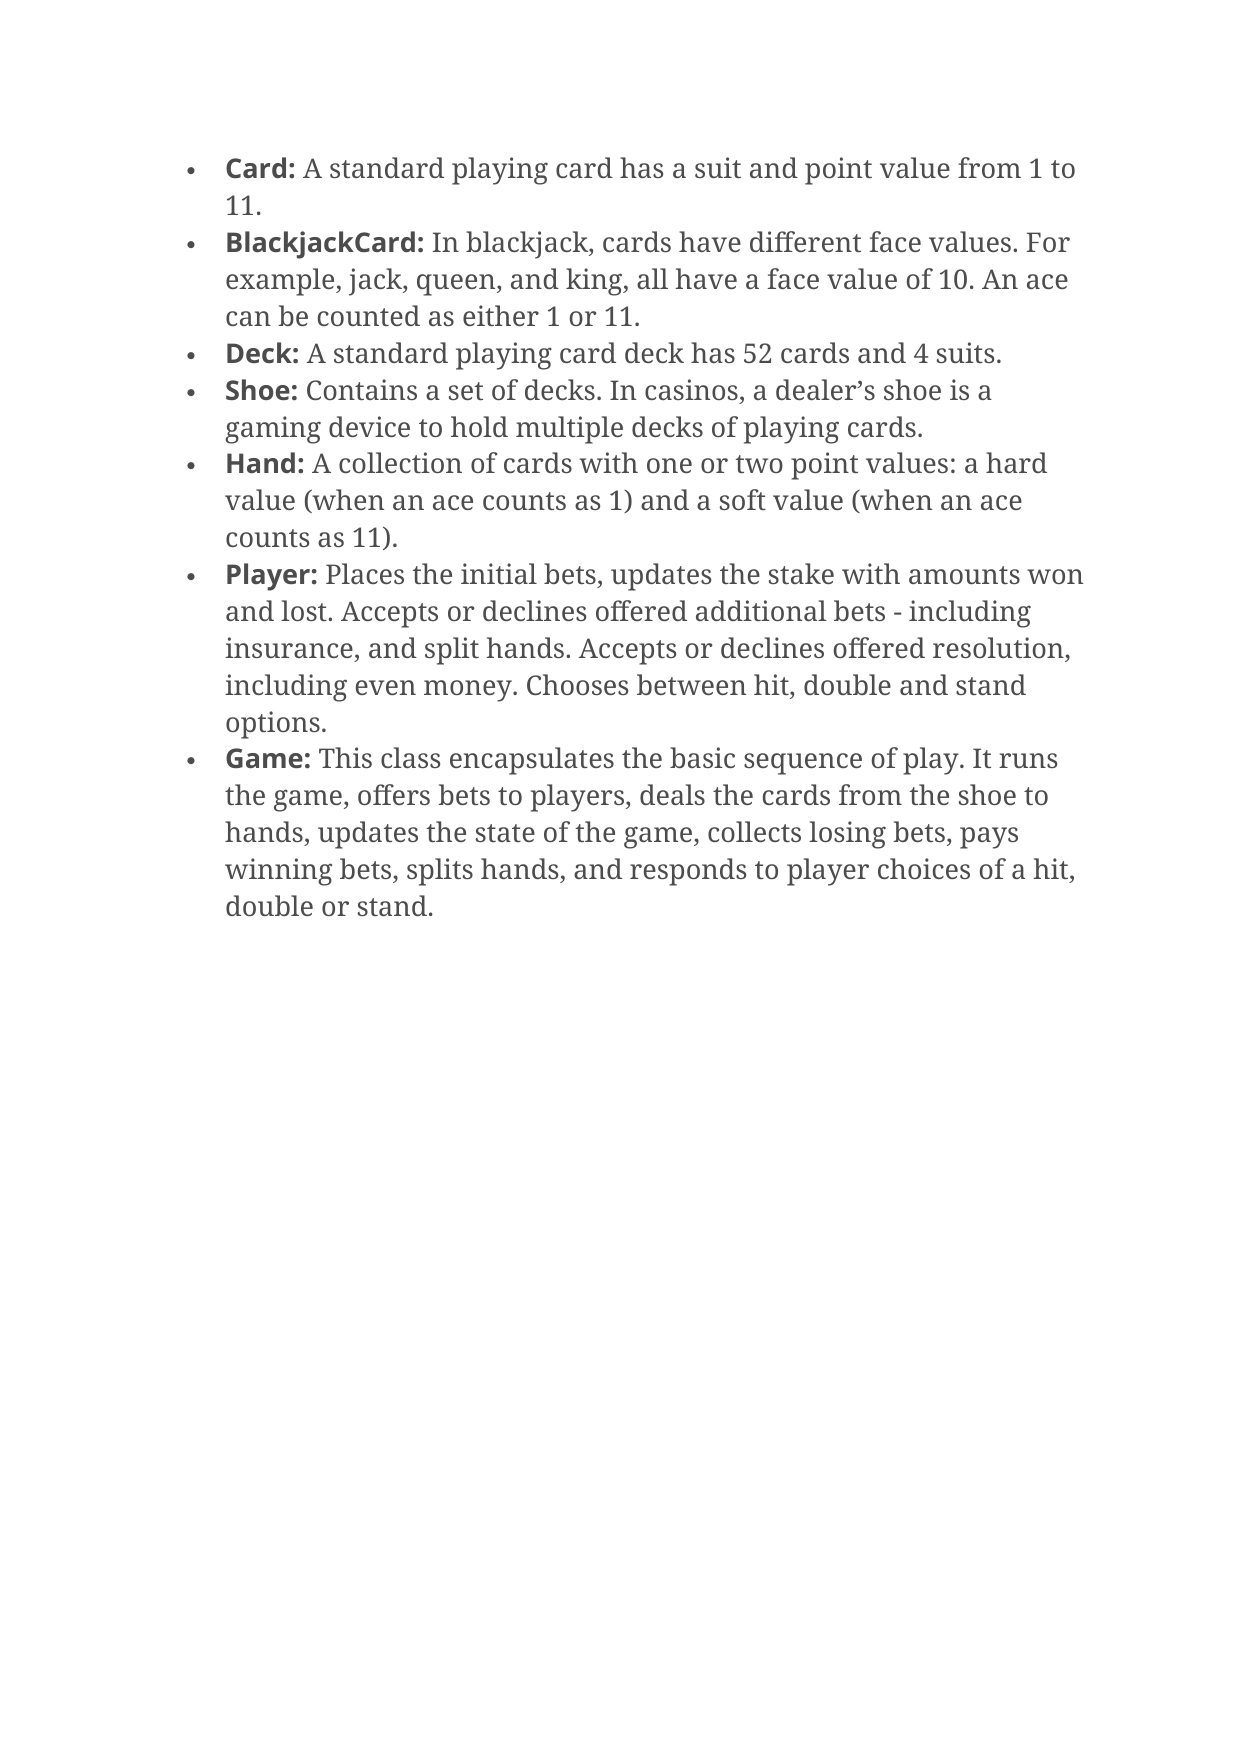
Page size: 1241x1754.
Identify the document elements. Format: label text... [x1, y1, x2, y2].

list Player: Places the initial bets, updates the stake with amounts won and lost. Accepts or declines offered additional bets - including insurance, and split hands. Accepts or declines offered resolution, including even money. Chooses between hit, double and stand options. [187, 556, 1090, 740]
list Card: A standard playing card has a suit and point value from 1 to 11. [187, 150, 1090, 224]
list Shoe: Contains a set of decks. In casinos, a dealer’s shoe is a gaming device to hold multiple decks of playing cards. [187, 371, 1090, 445]
list Deck: A standard playing card deck has 52 cards and 4 suits. [187, 334, 1090, 371]
list Hand: A collection of cards with one or two point values: a hard value (when an ace counts as 1) and a soft value (when an ace counts as 11). [187, 445, 1090, 556]
list BlackjackCard: In blackjack, cards have different face values. For example, jack, queen, and king, all have a face value of 10. An ace can be counted as either 1 or 11. [187, 224, 1090, 334]
list Game: This class encapsulates the basic sequence of play. It runs the game, offers bets to players, deals the cards from the shoe to hands, updates the state of the game, collects losing bets, pays winning bets, splits hands, and responds to player choices of a hit, double or stand. [187, 740, 1090, 924]
